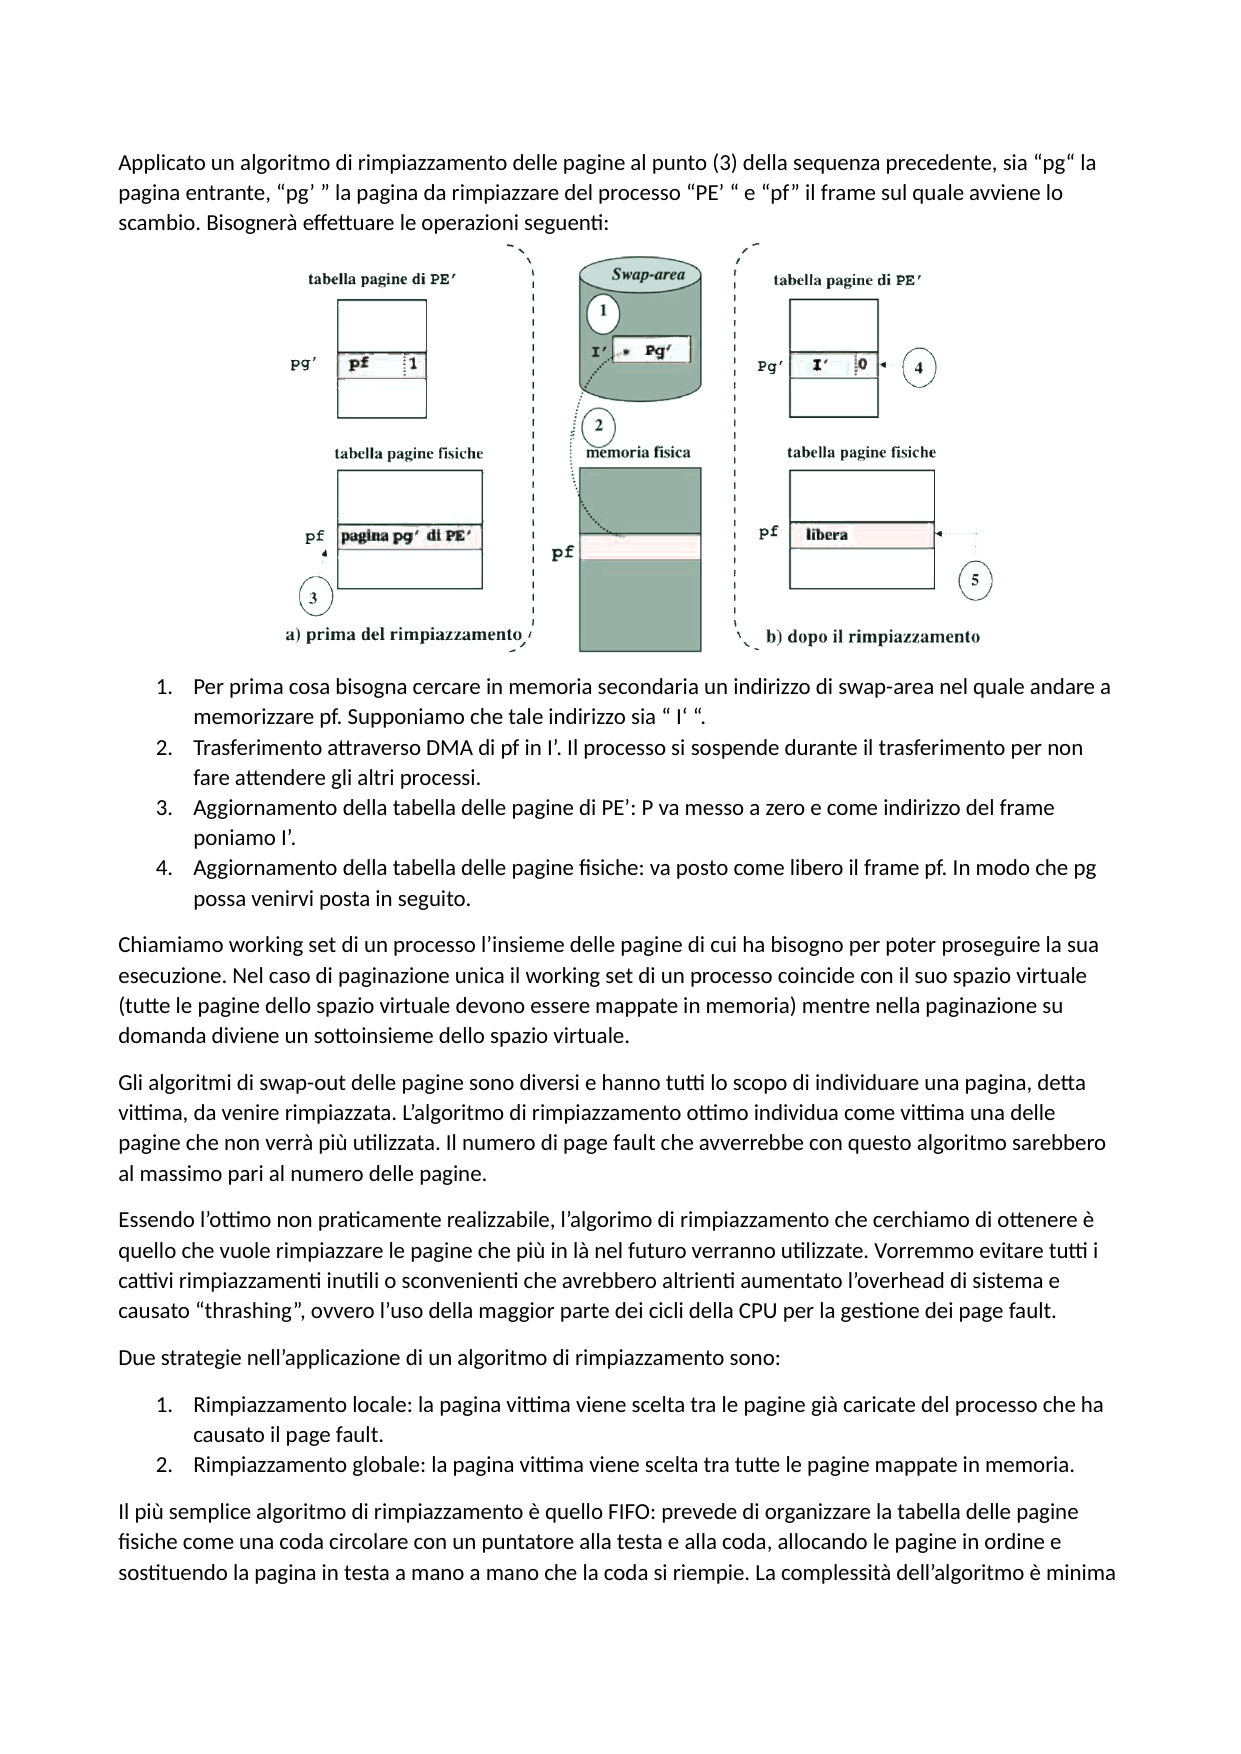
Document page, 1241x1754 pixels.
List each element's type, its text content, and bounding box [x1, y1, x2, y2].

picture [118, 238, 1123, 654]
text Chiamiamo working set di un processo l’insieme delle pagine di cui ha bisogno per poter proseguire la sua esecuzione. Nel caso di paginazione unica il working set di un processo coincide con il suo spazio virtuale (tutte le pagine dello spazio virtuale devono essere mappate in memoria) mentre nella paginazione su domanda diviene un sottoinsieme dello spazio virtuale. [118, 931, 1122, 1049]
list Rimpiazzamento locale: la pagina vittima viene scelta tra le pagine già caricate del processo che ha causato il page fault. [156, 1390, 1122, 1448]
list Aggiornamento della tabella delle pagine fisiche: va posto come libero il frame pf. In modo che pg possa venirvi posta in seguito. [156, 853, 1122, 912]
list Rimpiazzamento globale: la pagina vittima viene scelta tra tutte le pagine mappate in memoria. [156, 1450, 1122, 1478]
text Due strategie nell’applicazione di un algoritmo di rimpiazzamento sono: [118, 1343, 1122, 1371]
text Applicato un algoritmo di rimpiazzamento delle pagine al punto (3) della sequenza precedente, sia “pg“ la pagina entrante, “pg’ ” la pagina da rimpiazzare del processo “PE’ “ e “pf” il frame sul quale avviene lo scambio. Bisognerà effettuare le operazioni seguenti: [118, 148, 1122, 238]
list Trasferimento attraverso DMA di pf in I’. Il processo si sospende durante il trasferimento per non fare attendere gli altri processi. [156, 733, 1122, 791]
list Per prima cosa bisogna cercare in memoria secondaria un indirizzo di swap-area nel quale andare a memorizzare pf. Supponiamo che tale indirizzo sia “ I‘ “. [156, 672, 1122, 731]
text Gli algoritmi di swap-out delle pagine sono diversi e hanno tutti lo scopo di individuare una pagina, detta vittima, da venire rimpiazzata. L’algoritmo di rimpiazzamento ottimo individua come vittima una delle pagine che non verrà più utilizzata. Il numero di page fault che avverrebbe con questo algoritmo sarebbero al massimo pari al numero delle pagine. [118, 1068, 1122, 1187]
list Aggiornamento della tabella delle pagine di PE’: P va messo a zero e come indirizzo del frame poniamo I’. [156, 793, 1122, 851]
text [118, 1497, 1122, 1586]
text Essendo l’ottimo non praticamente realizzabile, l’algorimo di rimpiazzamento che cerchiamo di ottenere è quello che vuole rimpiazzare le pagine che più in là nel futuro verranno utilizzate. Vorremmo evitare tutti i cattivi rimpiazzamenti inutili o sconvenienti che avrebbero altrienti aumentato l’overhead di sistema e causato “thrashing”, ovvero l’uso della maggior parte dei cicli della CPU per la gestione dei page fault. [118, 1206, 1122, 1324]
